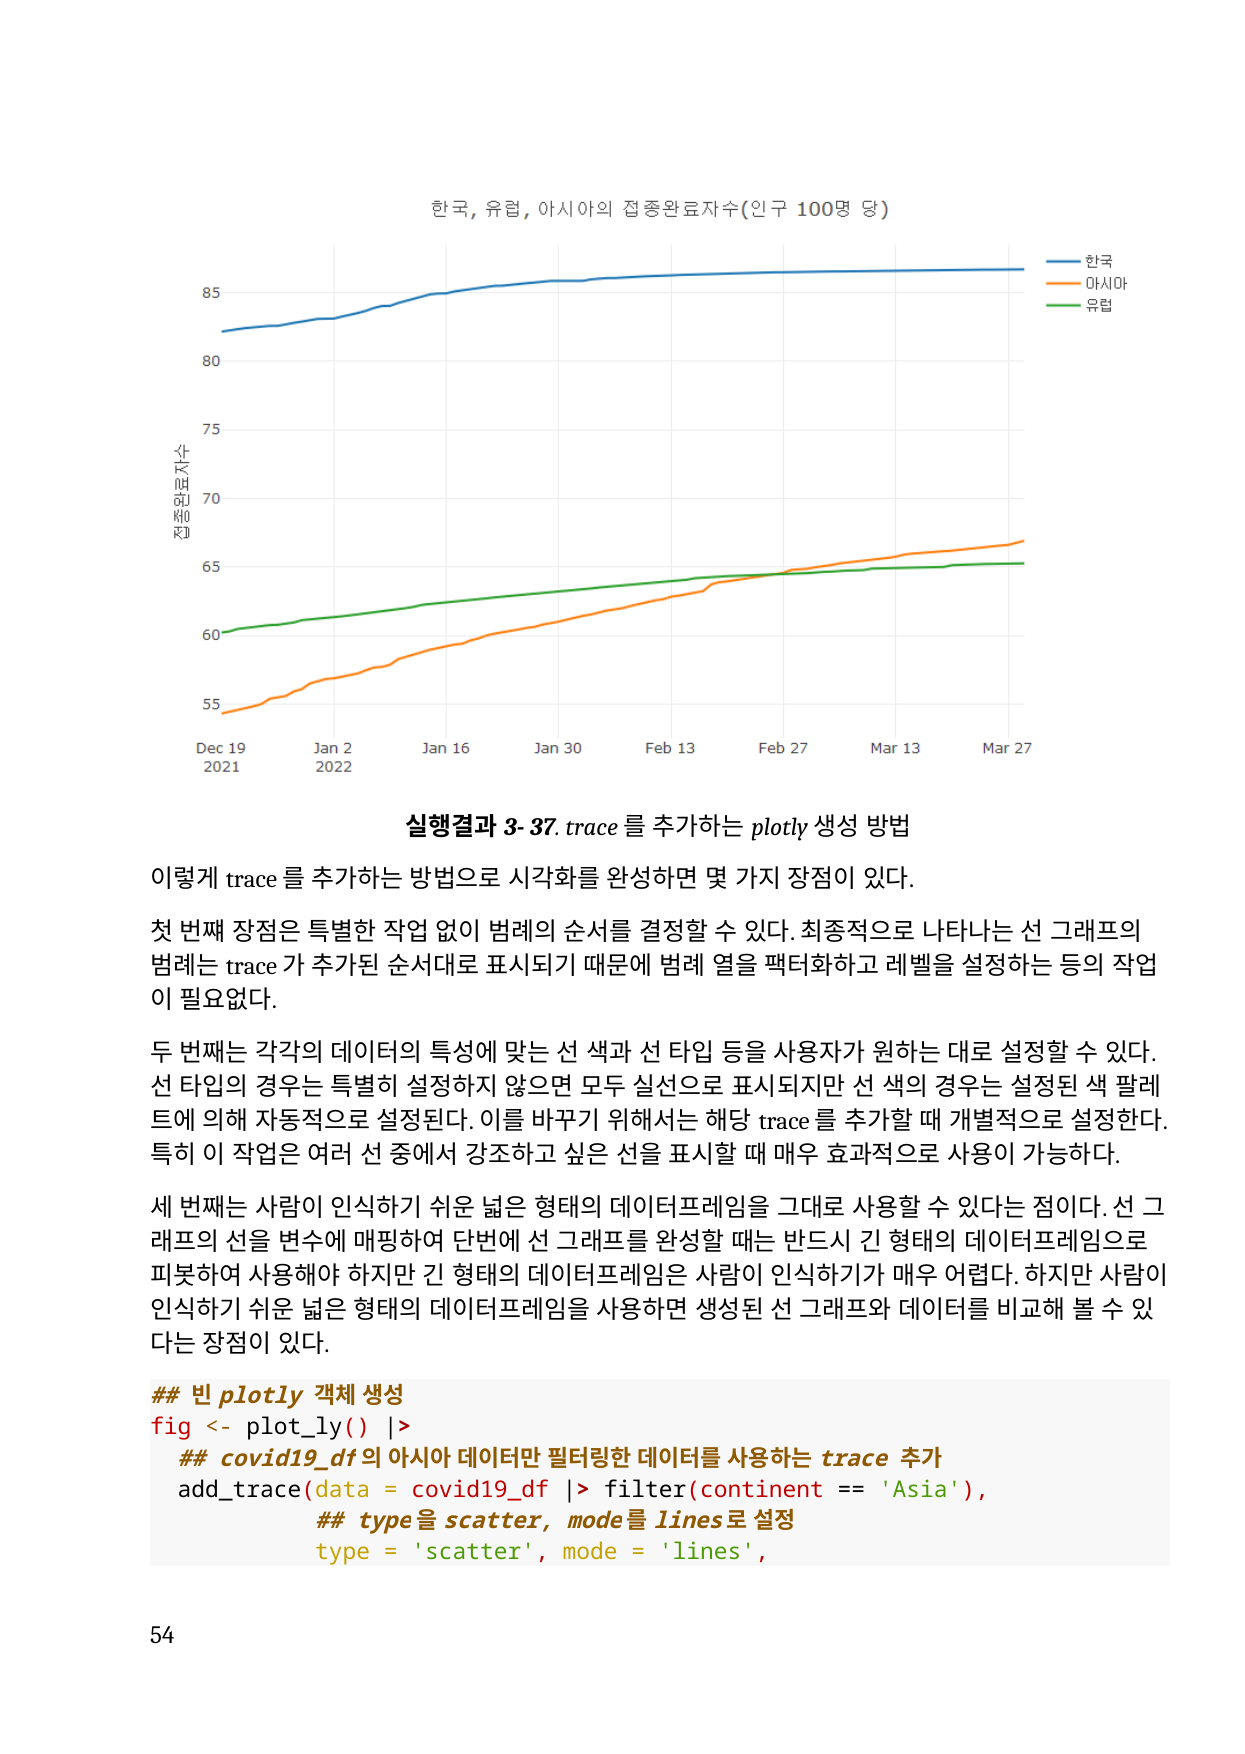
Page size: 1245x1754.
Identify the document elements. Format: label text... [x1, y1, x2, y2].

text 두 번째는 각각의 데이터의 특성에 맞는 선 색과 선 타입 등을 사용자가 원하는 대로 설정할 수 있다. 선 타입의 경우는 특별히 설정하지 않으면 모두 실선으로 표시되지만 선 색의 경우는 설정된 색 팔레트에 의해 자동적으로 설정된다. 이를 바꾸기 위해서는 해당 trace를 추가할 때 개별적으로 설정한다. 특히 이 작업은 여러 선 중에서 강조하고 싶은 선을 표시할 때 매우 효과적으로 사용이 가능하다. [150, 1035, 1170, 1171]
picture [172, 187, 1148, 788]
text 이렇게 trace를 추가하는 방법으로 시각화를 완성하면 몇 가지 장점이 있다. [150, 861, 1170, 895]
text 첫 번쨰 장점은 특별한 작업 없이 범례의 순서를 결정할 수 있다. 최종적으로 나타나는 선 그래프의 범례는 trace가 추가된 순서대로 표시되기 때문에 범례 열을 팩터화하고 레벨을 설정하는 등의 작업이 필요없다. [150, 914, 1170, 1016]
text 실행결과 3- . trace를 추가하는 plotly 생성 방법 [150, 808, 1170, 842]
text 세 번째는 사람이 인식하기 쉬운 넓은 형태의 데이터프레임을 그대로 사용할 수 있다는 점이다. 선 그래프의 선을 변수에 매핑하여 단번에 선 그래프를 완성할 때는 반드시 긴 형태의 데이터프레임으로 피봇하여 사용해야 하지만 긴 형태의 데이터프레임은 사람이 인식하기가 매우 어렵다. 하지만 사람이 인식하기 쉬운 넓은 형태의 데이터프레임을 사용하면 생성된 선 그래프와 데이터를 비교해 볼 수 있다는 장점이 있다. [150, 1190, 1170, 1360]
